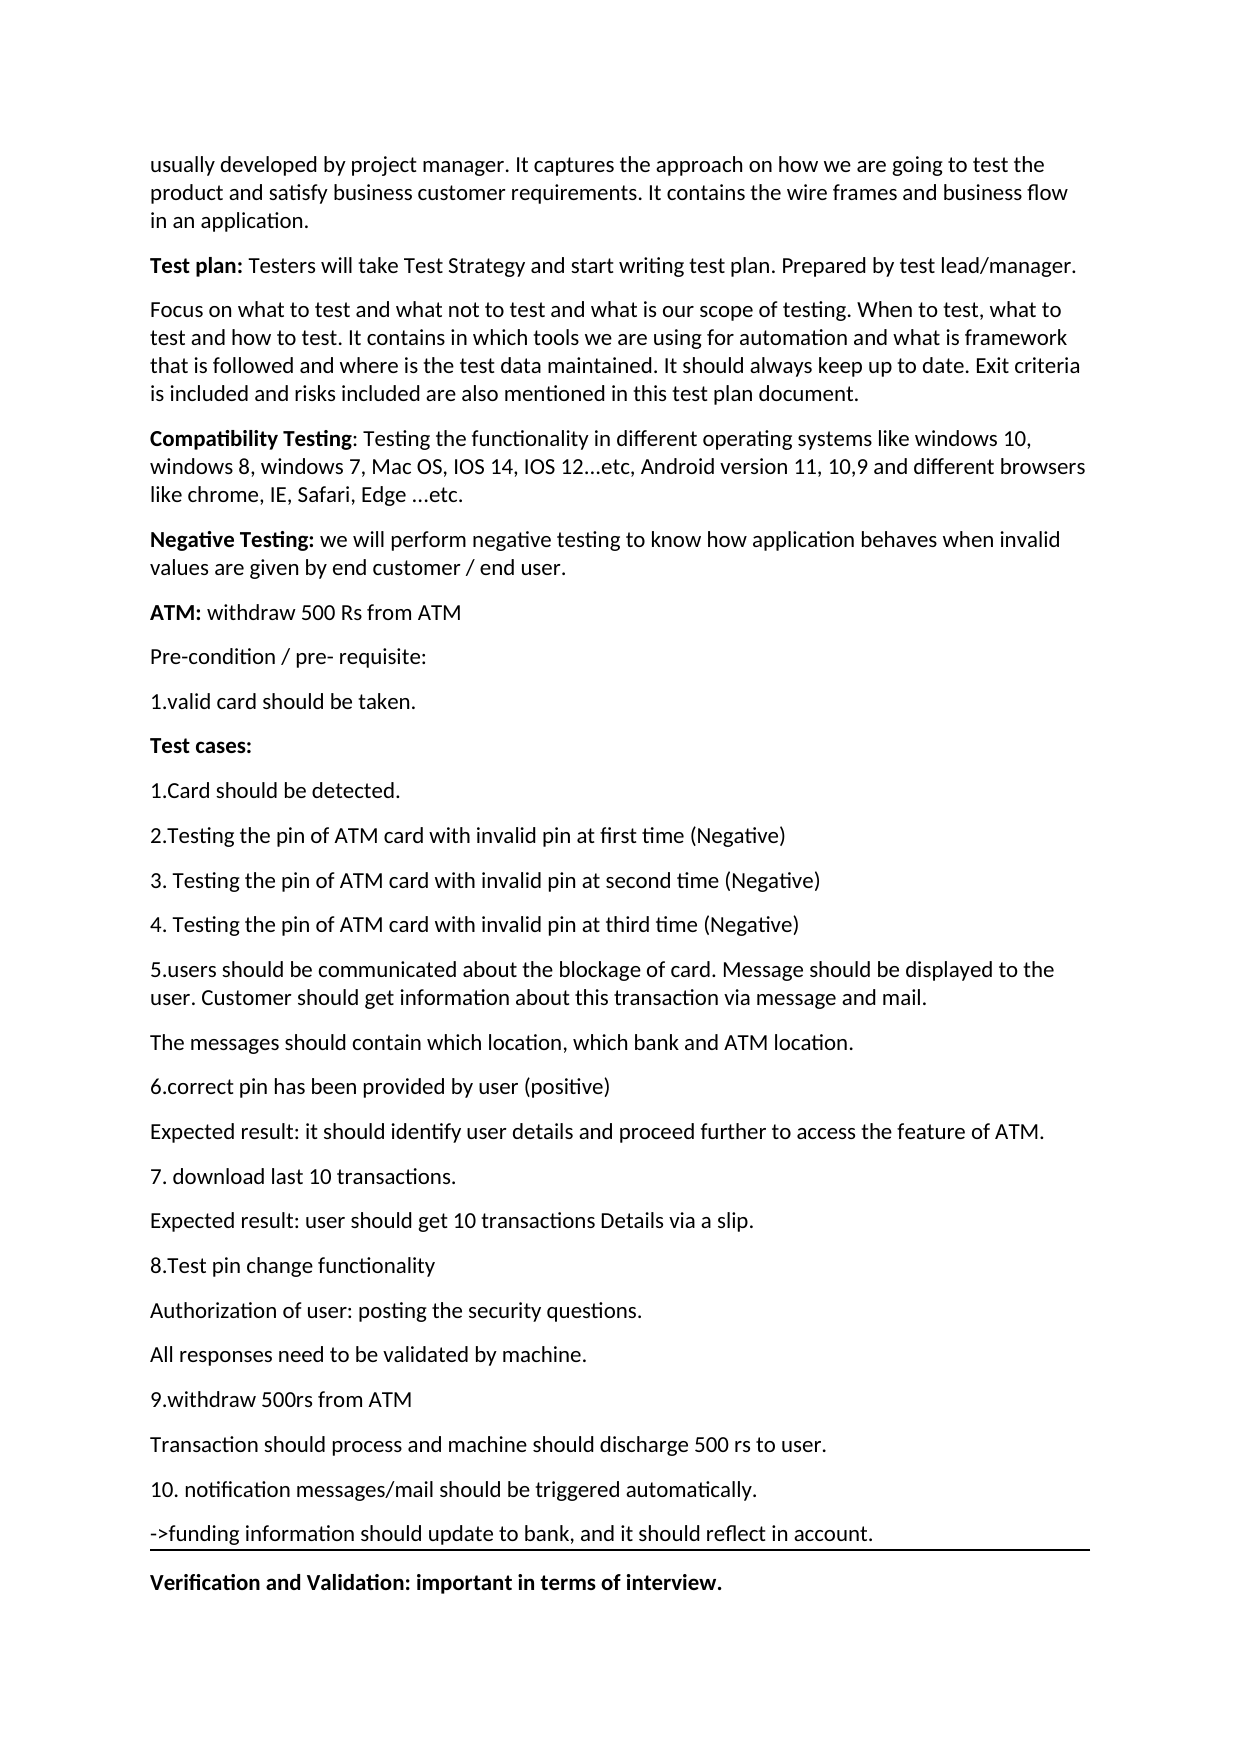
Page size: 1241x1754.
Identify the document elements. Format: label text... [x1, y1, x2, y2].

text All responses need to be validated by machine. [150, 1341, 1090, 1369]
text 7. download last 10 transactions. [150, 1162, 1090, 1190]
text Expected result: user should get 10 transactions Details via a slip. [150, 1207, 1090, 1234]
text Pre-condition / pre- requisite: [150, 642, 1090, 670]
text 10. notification messages/mail should be triggered automatically. [150, 1475, 1090, 1503]
text 1.valid card should be taken. [150, 687, 1090, 715]
text The messages should contain which location, which bank and ATM location. [150, 1028, 1090, 1056]
text ATM: withdraw 500 Rs from ATM [150, 598, 1090, 626]
text 9.withdraw 500rs from ATM [150, 1385, 1090, 1413]
text Test plan: Testers will take Test Strategy and start writing test plan. Prepared by test lead/manager. [150, 251, 1090, 279]
text Transaction should process and machine should discharge 500 rs to user. [150, 1430, 1090, 1458]
text usually developed by project manager. It captures the approach on how we are going to test the product and satisfy business customer requirements. It contains the wire frames and business flow in an application. [150, 150, 1090, 234]
text ->funding information should update to bank, and it should reflect in account. [150, 1519, 1090, 1549]
text Test cases: [150, 732, 1090, 760]
text Authorization of user: posting the security questions. [150, 1296, 1090, 1324]
text 6.correct pin has been provided by user (positive) [150, 1072, 1090, 1101]
text 1.Card should be detected. [150, 776, 1090, 804]
text Focus on what to test and what not to test and what is our scope of testing. When to test, what to test and how to test. It contains in which tools we are using for automation and what is framework that is followed and where is the test data maintained. It should always keep up to date. Exit criteria is included and risks included are also mentioned in this test plan document. [150, 295, 1090, 407]
text 2.Testing the pin of ATM card with invalid pin at first time (Negative) [150, 821, 1090, 849]
text Verification and Validation: important in terms of interview. [150, 1568, 1090, 1596]
text 5.users should be communicated about the blockage of card. Message should be displayed to the user. Customer should get information about this transaction via message and mail. [150, 955, 1090, 1011]
text Expected result: it should identify user details and proceed further to access the feature of ATM. [150, 1117, 1090, 1145]
text Compatibility Testing: Testing the functionality in different operating systems like windows 10, windows 8, windows 7, Mac OS, IOS 14, IOS 12...etc, Android version 11, 10,9 and different browsers like chrome, IE, Safari, Edge ...etc. [150, 424, 1090, 508]
text 3. Testing the pin of ATM card with invalid pin at second time (Negative) [150, 866, 1090, 894]
text 8.Test pin change functionality [150, 1251, 1090, 1279]
text Negative Testing: we will perform negative testing to know how application behaves when invalid values are given by end customer / end user. [150, 525, 1090, 581]
text 4. Testing the pin of ATM card with invalid pin at third time (Negative) [150, 910, 1090, 938]
